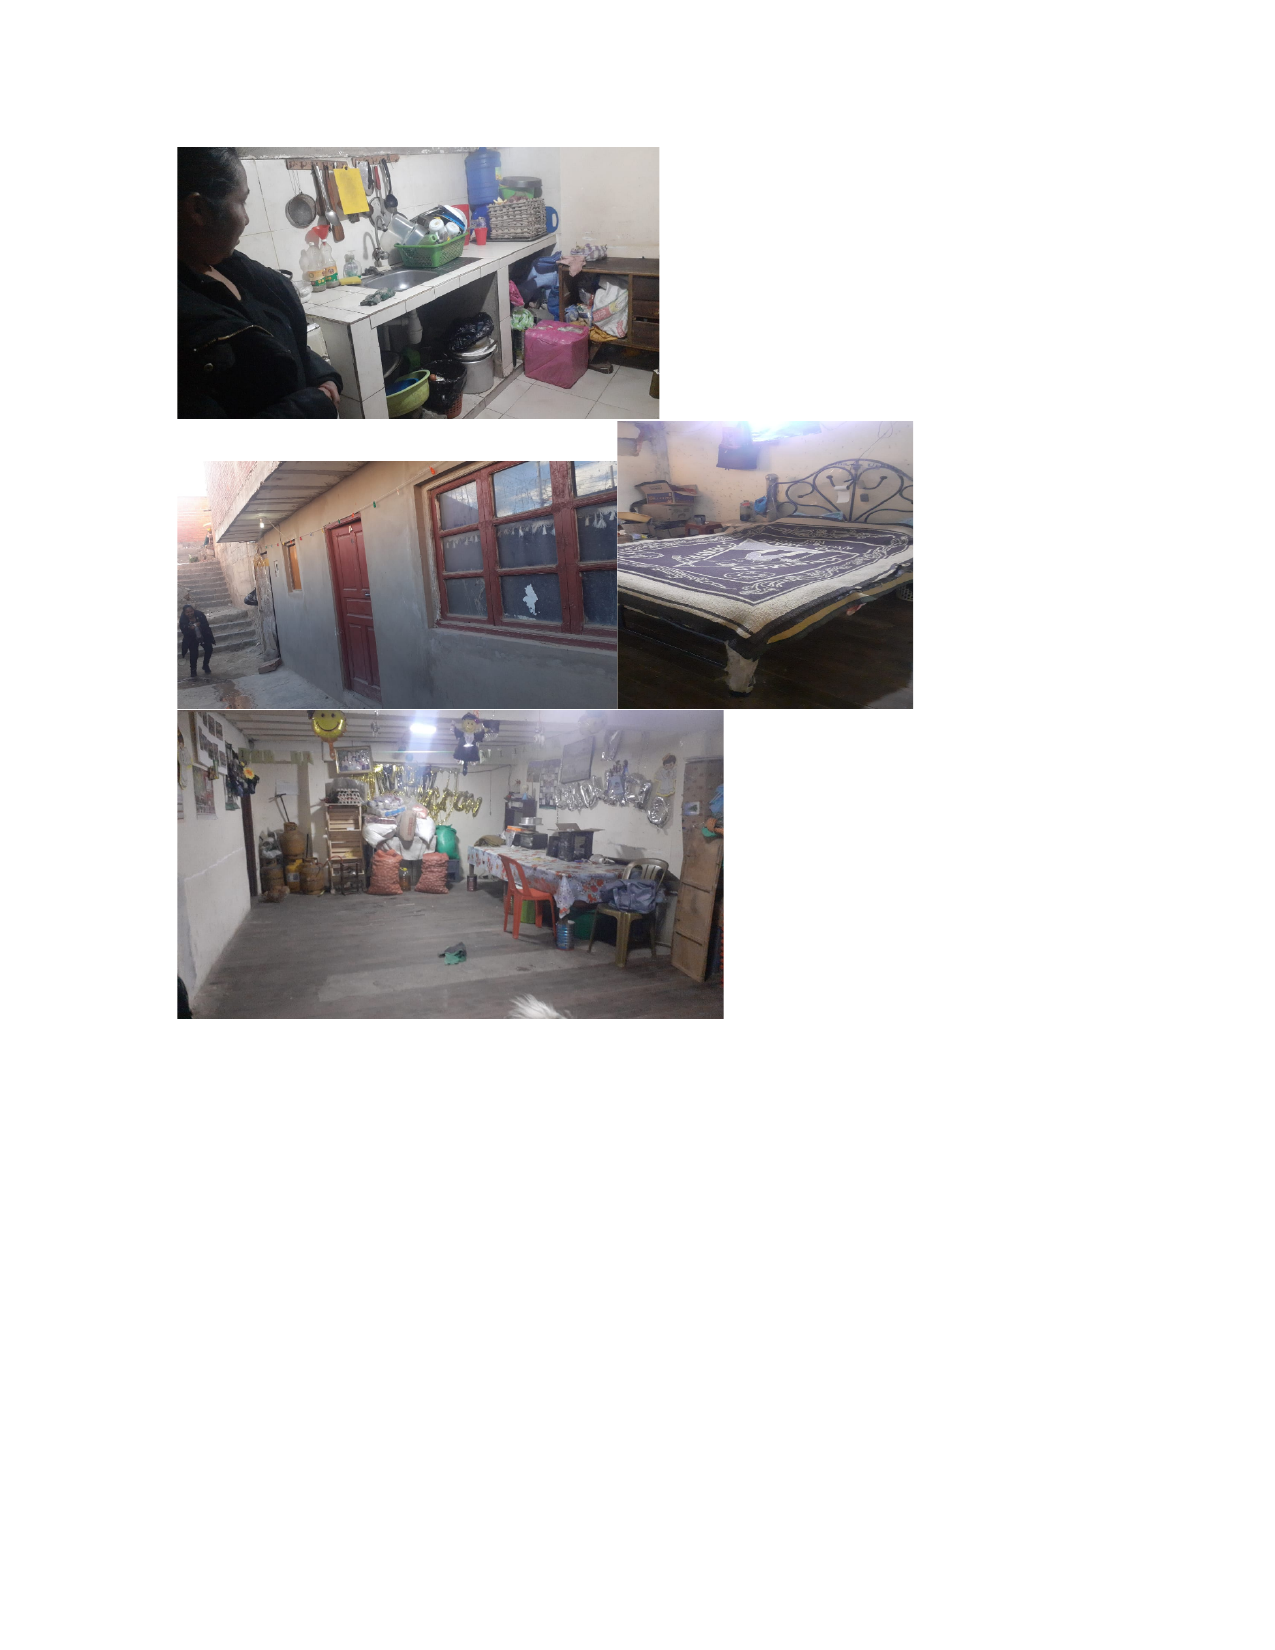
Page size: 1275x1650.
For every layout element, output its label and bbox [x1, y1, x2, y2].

picture [177, 421, 914, 709]
picture [177, 147, 660, 419]
picture [177, 710, 724, 1019]
